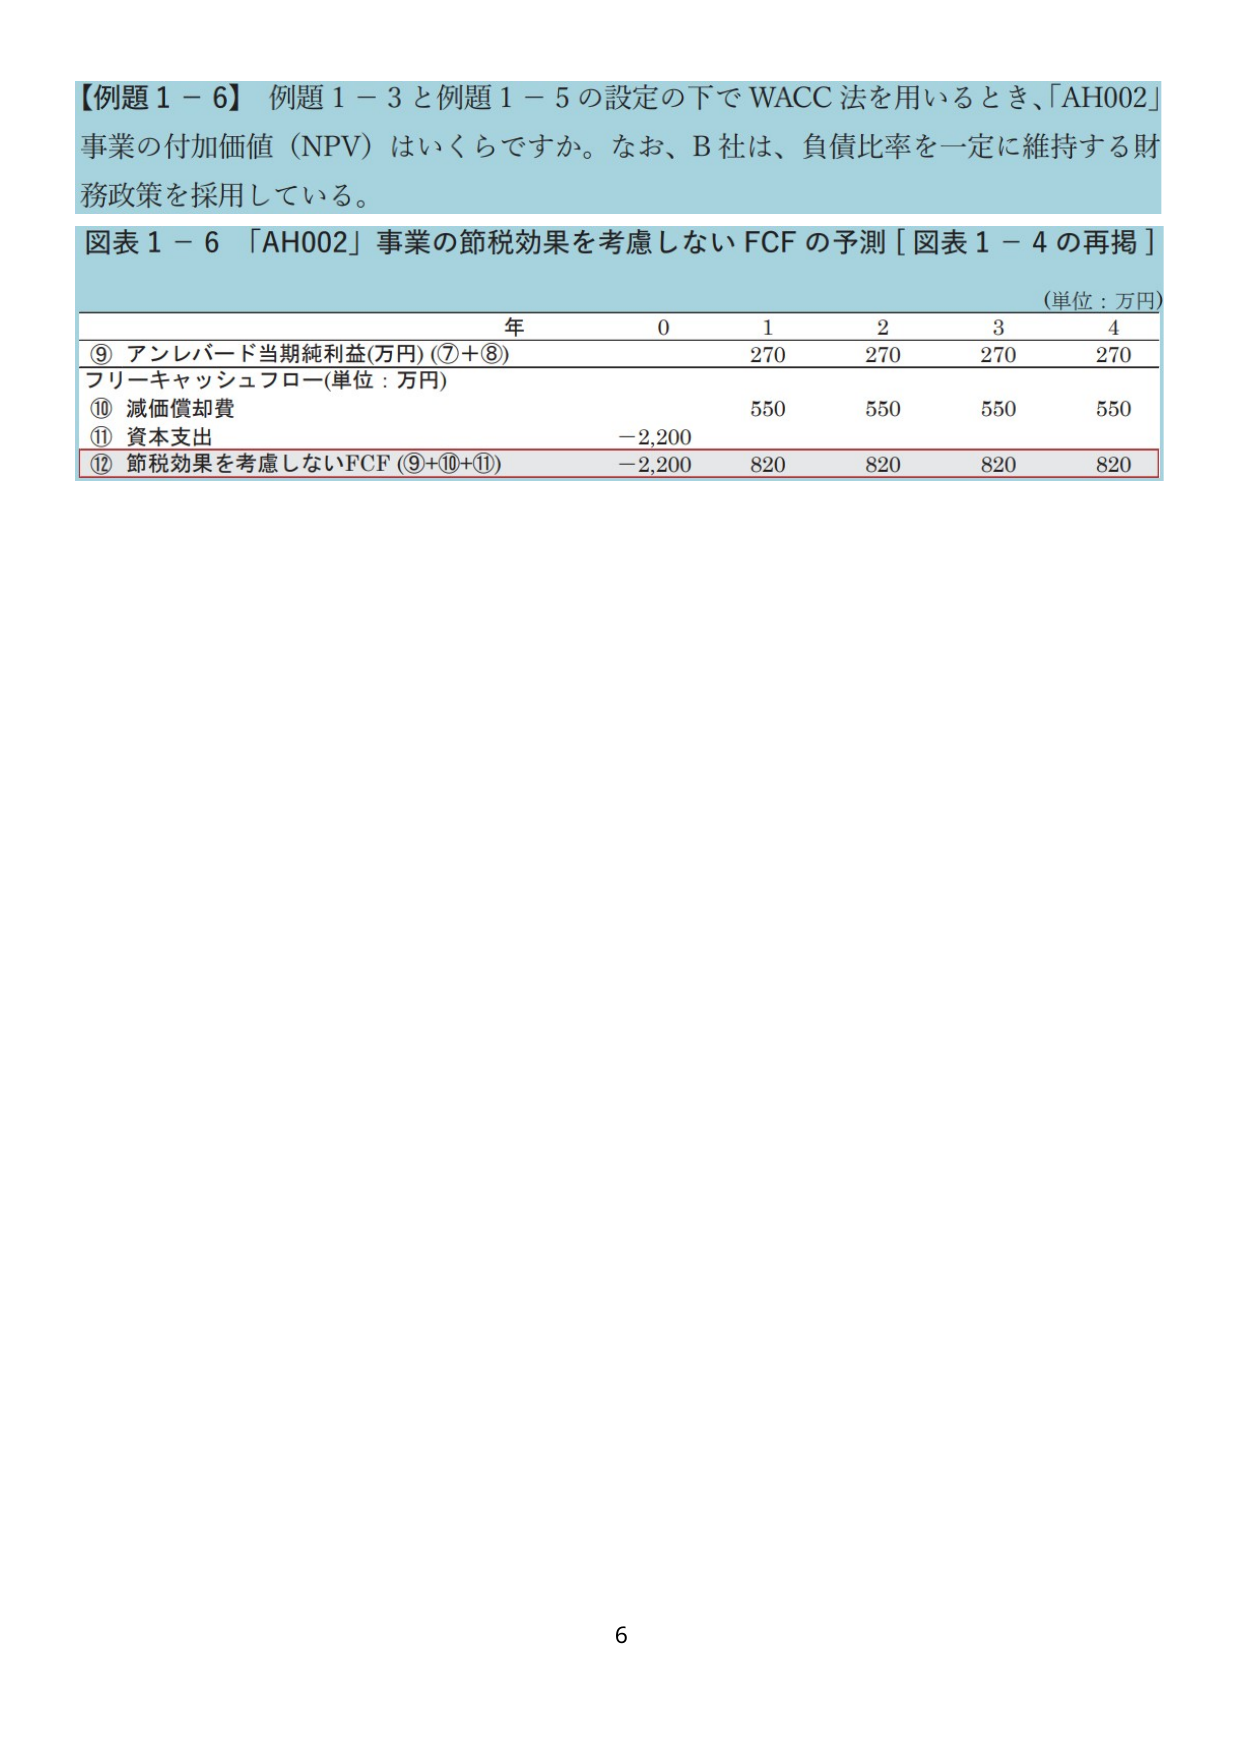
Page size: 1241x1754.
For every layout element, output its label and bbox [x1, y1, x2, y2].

picture [75, 81, 1162, 214]
picture [75, 226, 1164, 481]
